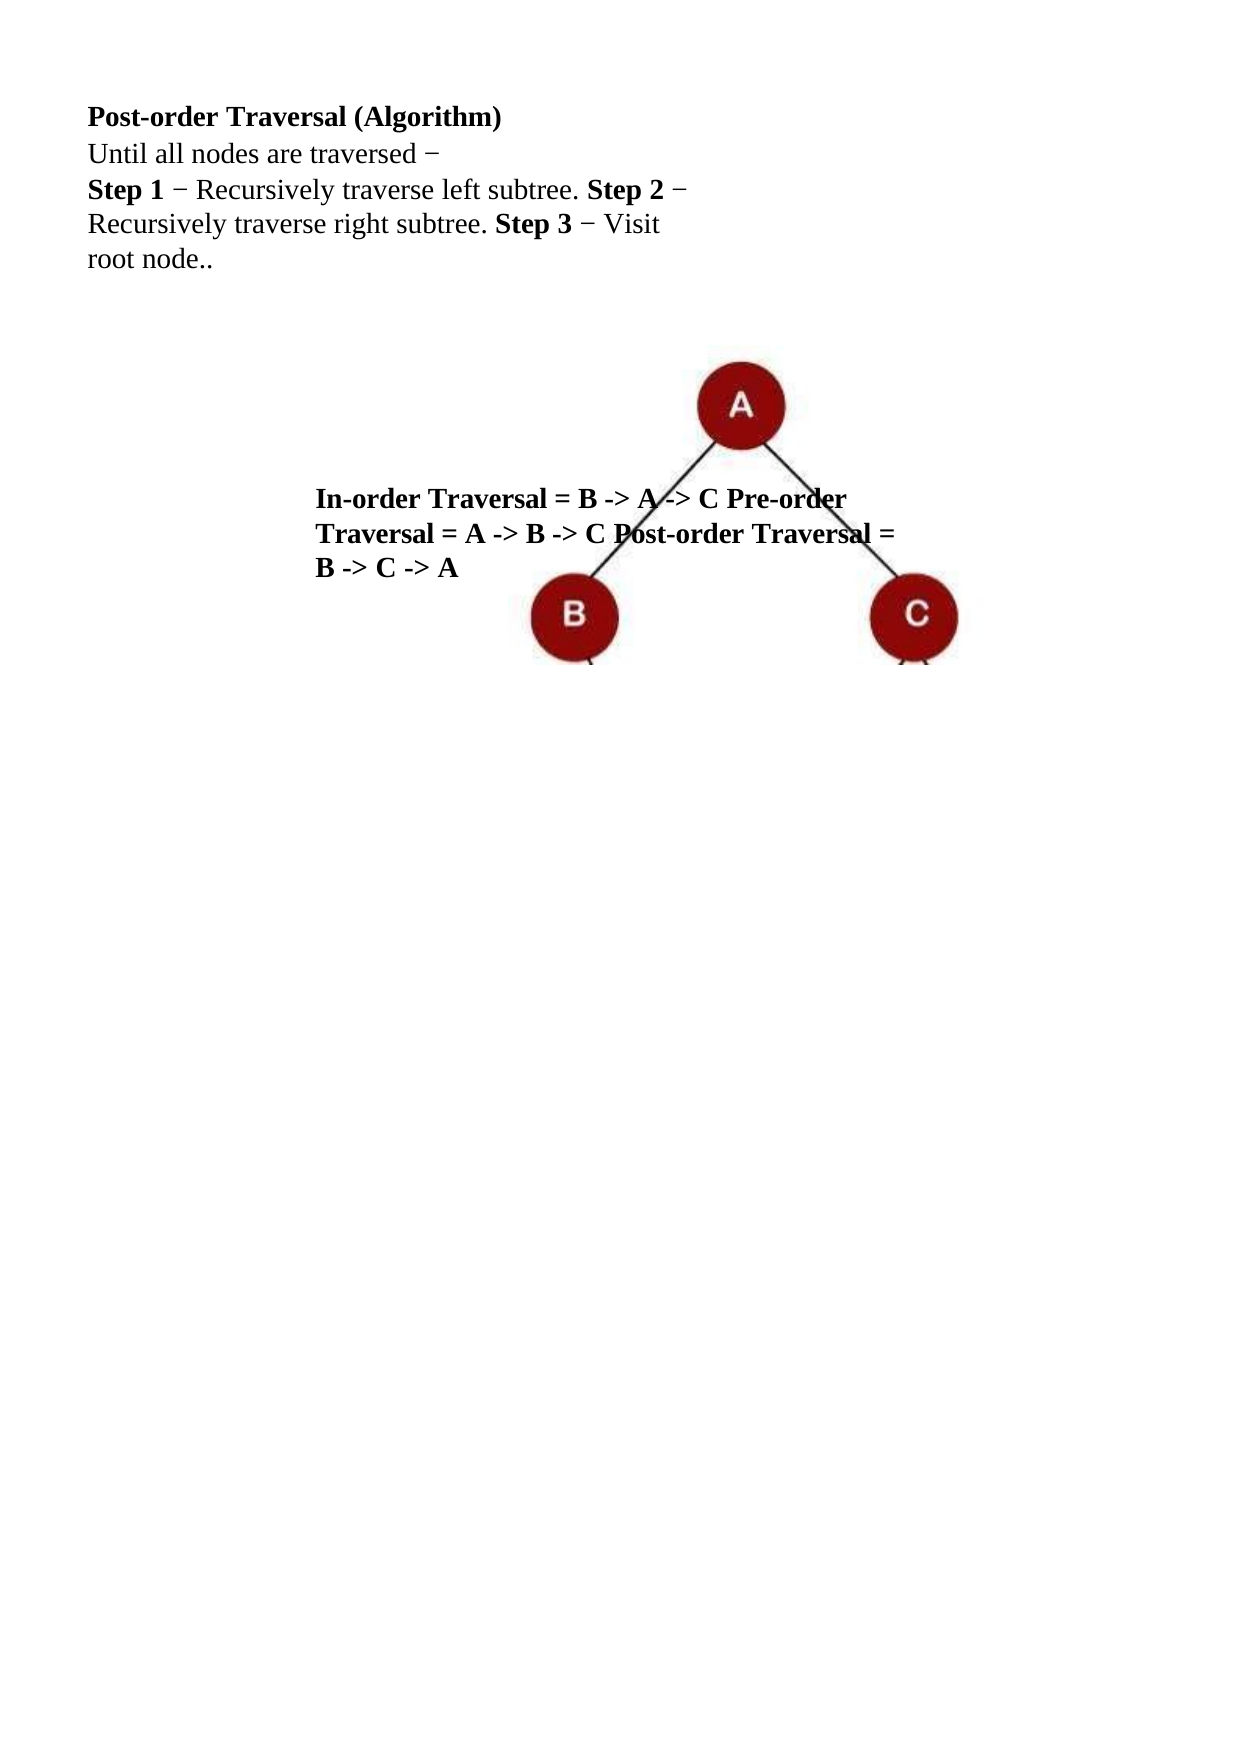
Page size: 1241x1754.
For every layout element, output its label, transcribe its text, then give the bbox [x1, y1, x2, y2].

subtitle Post-order Traversal (Algorithm) [87, 99, 1213, 133]
text Until all nodes are traversed − [87, 136, 1213, 169]
text In-order Traversal = B -> A -> C Pre-order Traversal = A -> B -> C Post-order Traversal = B -> C -> A [315, 481, 906, 584]
text Step 1 − Recursively traverse left subtree. Step 2 − Recursively traverse right subtree. Step 3 − Visit root node.. [87, 172, 696, 274]
picture [508, 345, 993, 665]
